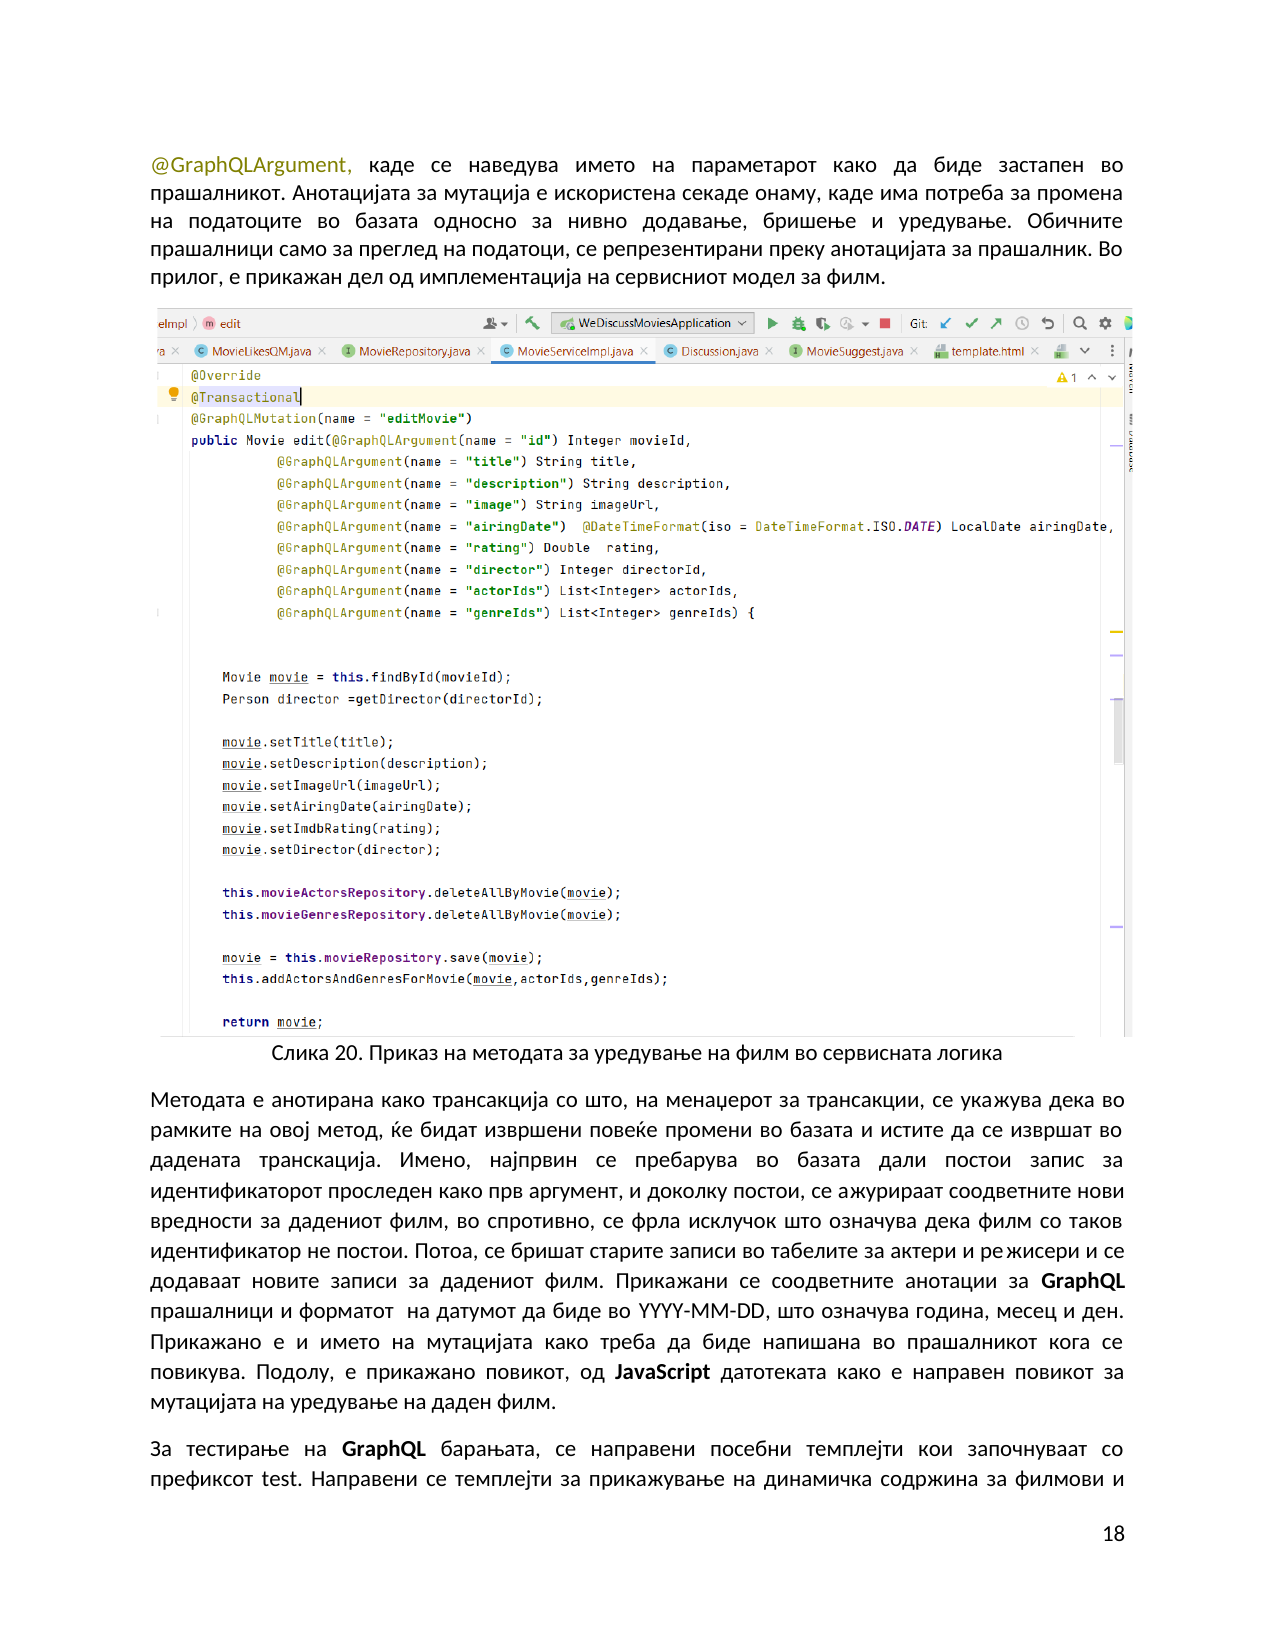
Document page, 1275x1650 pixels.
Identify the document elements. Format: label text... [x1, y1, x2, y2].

picture [157, 308, 1133, 1037]
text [150, 150, 1125, 290]
